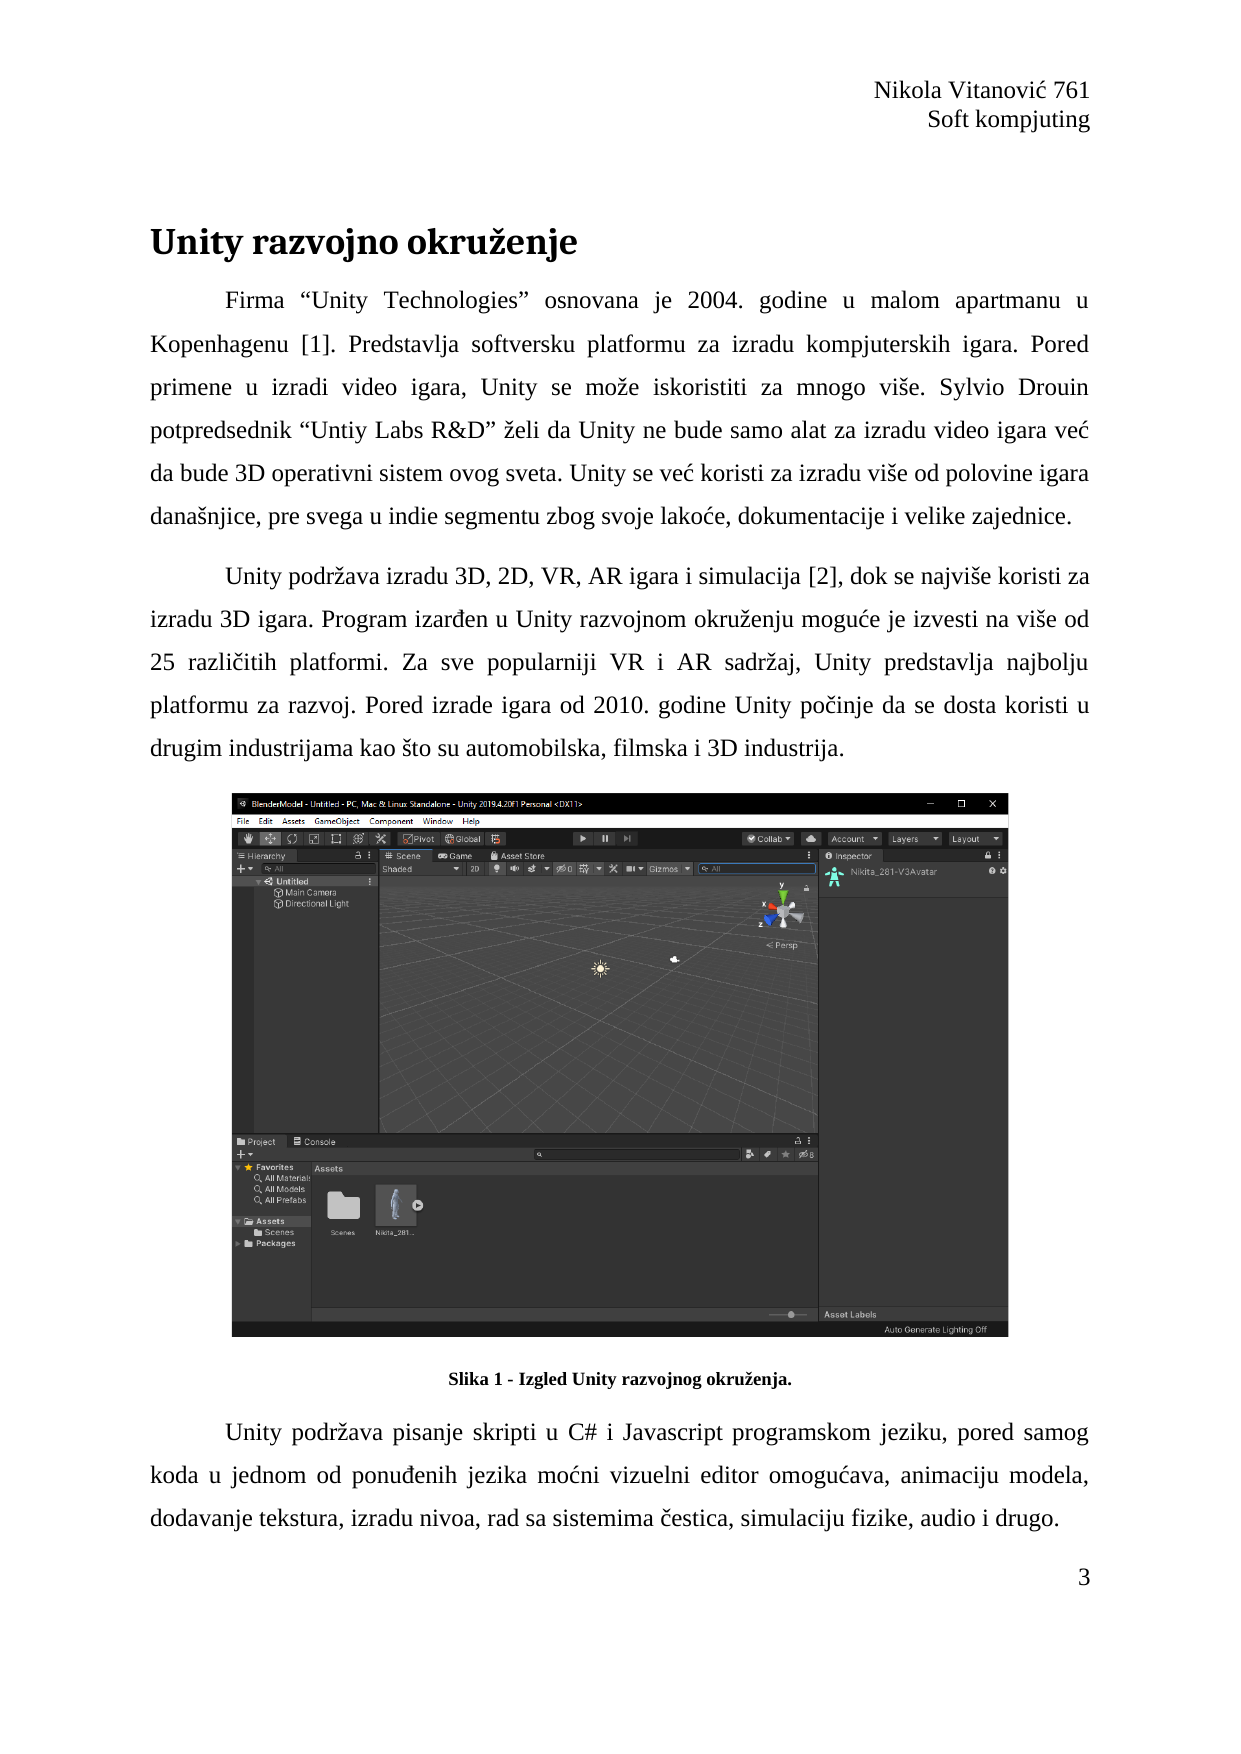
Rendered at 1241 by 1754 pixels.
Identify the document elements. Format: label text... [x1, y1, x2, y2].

text Firma “Unity Technologies” osnovana je 2004. godine u malom apartmanu u Kopenhagenu. Predstavlja softversku platformu za izradu kompjuterskih igara. Pored primene u izradi video igara, Unity se može iskoristiti za mnogo više. Sylvio Drouin potpredsednik “Untiy Labs R&D” želi da Unity ne bude samo alat za izradu video igara već da bude 3D operativni sistem ovog sveta. Unity se već koristi za izradu više od polovine igara današnjice, pre svega u indie segmentu zbog svoje lakoće, dokumentacije i velike zajednice. [150, 286, 1090, 530]
subtitle Unity razvojno okruženje [150, 221, 1090, 264]
picture [231, 793, 1009, 1337]
text Unity podržava pisanje skripti u C# i Javascript programskom jeziku, pored samog koda u jednom od ponuđenih jezika moćni vizuelni editor omogućava, animaciju modela, dodavanje tekstura, izradu nivoa, rad sa sistemima čestica, simulaciju fizike, audio i drugo. [150, 1417, 1090, 1532]
text Unity podržava izradu 3D, 2D, VR, AR igara i simulacija, dok se najviše koristi za izradu 3D igara. Program izarđen u Unity razvojnom okruženju moguće je izvesti na više od 25 različitih platformi. Za sve popularniji VR i AR sadržaj, Unity predstavlja najbolju platformu za razvoj. Pored izrade igara od 2010. godine Unity počinje da se dosta koristi u drugim industrijama kao što su automobilska, filmska i 3D industrija. [150, 561, 1090, 762]
text Slika 1 - Izgled Unity razvojnog okruženja. [150, 1368, 1090, 1390]
